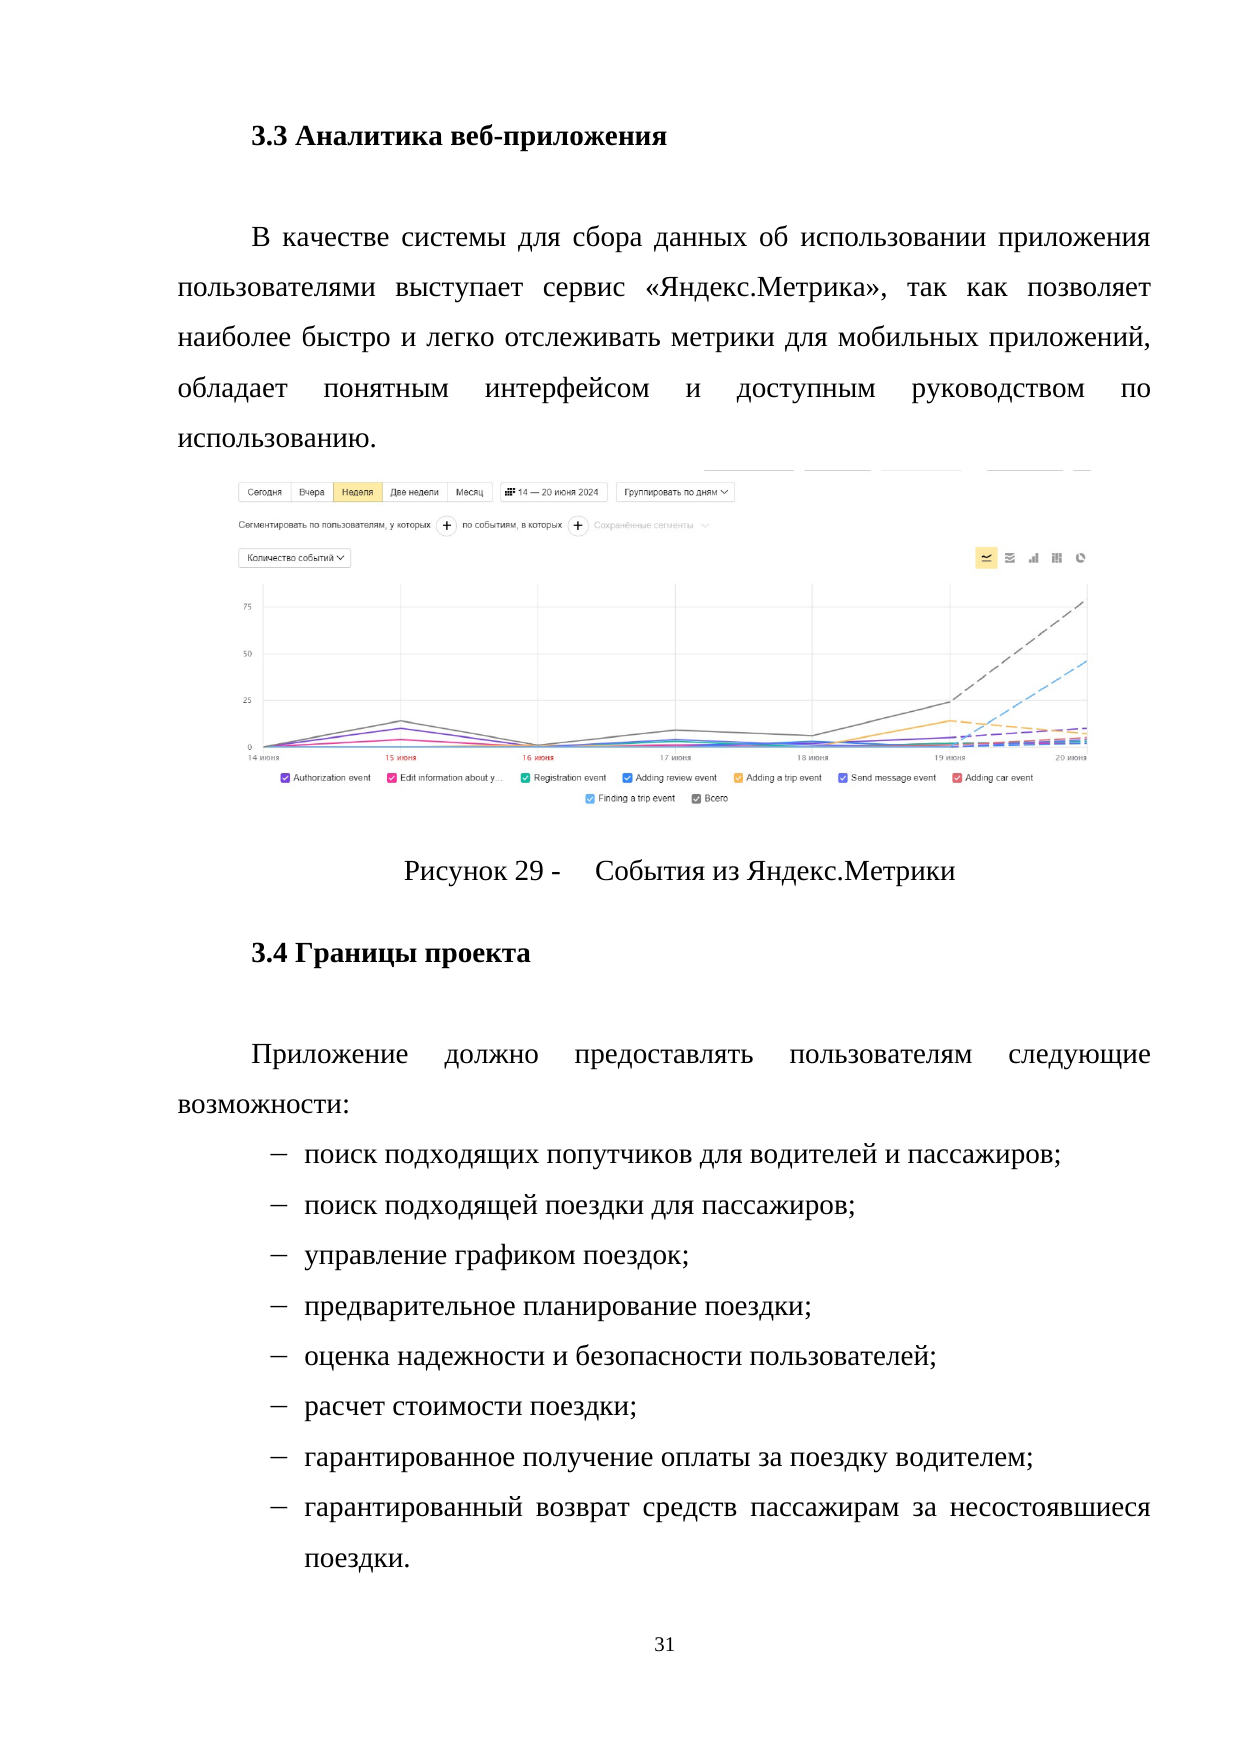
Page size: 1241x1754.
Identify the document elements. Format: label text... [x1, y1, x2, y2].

picture [225, 470, 1104, 811]
text Аналитика веб-приложения [177, 118, 1152, 152]
text расчет стоимости поездки; [267, 1388, 1152, 1422]
text предварительное планирование поездки; [267, 1288, 1152, 1321]
text поиск подходящих попутчиков для водителей и пассажиров; [267, 1136, 1152, 1170]
text управление графиком поездок; [267, 1237, 1152, 1271]
text Приложение должно предоставлять пользователям следующие возможности: [177, 1036, 1152, 1120]
text поиск подходящей поездки для пассажиров; [267, 1187, 1152, 1221]
text гарантированное получение оплаты за поездку водителем; [267, 1439, 1152, 1473]
text оценка надежности и безопасности пользователей; [267, 1338, 1152, 1372]
text В качестве системы для сбора данных об использовании приложения пользователями выступает сервис «Яндекс.Метрика», так как позволяет наиболее быстро и легко отслеживать метрики для мобильных приложений, обладает понятным интерфейсом и доступным руководством по использованию. [177, 219, 1152, 453]
text гарантированный возврат средств пассажирам за несостоявшиеся поездки. [267, 1489, 1152, 1573]
text События из Яндекс.Метрики [289, 853, 1152, 886]
list Границы проекта [177, 935, 1152, 969]
